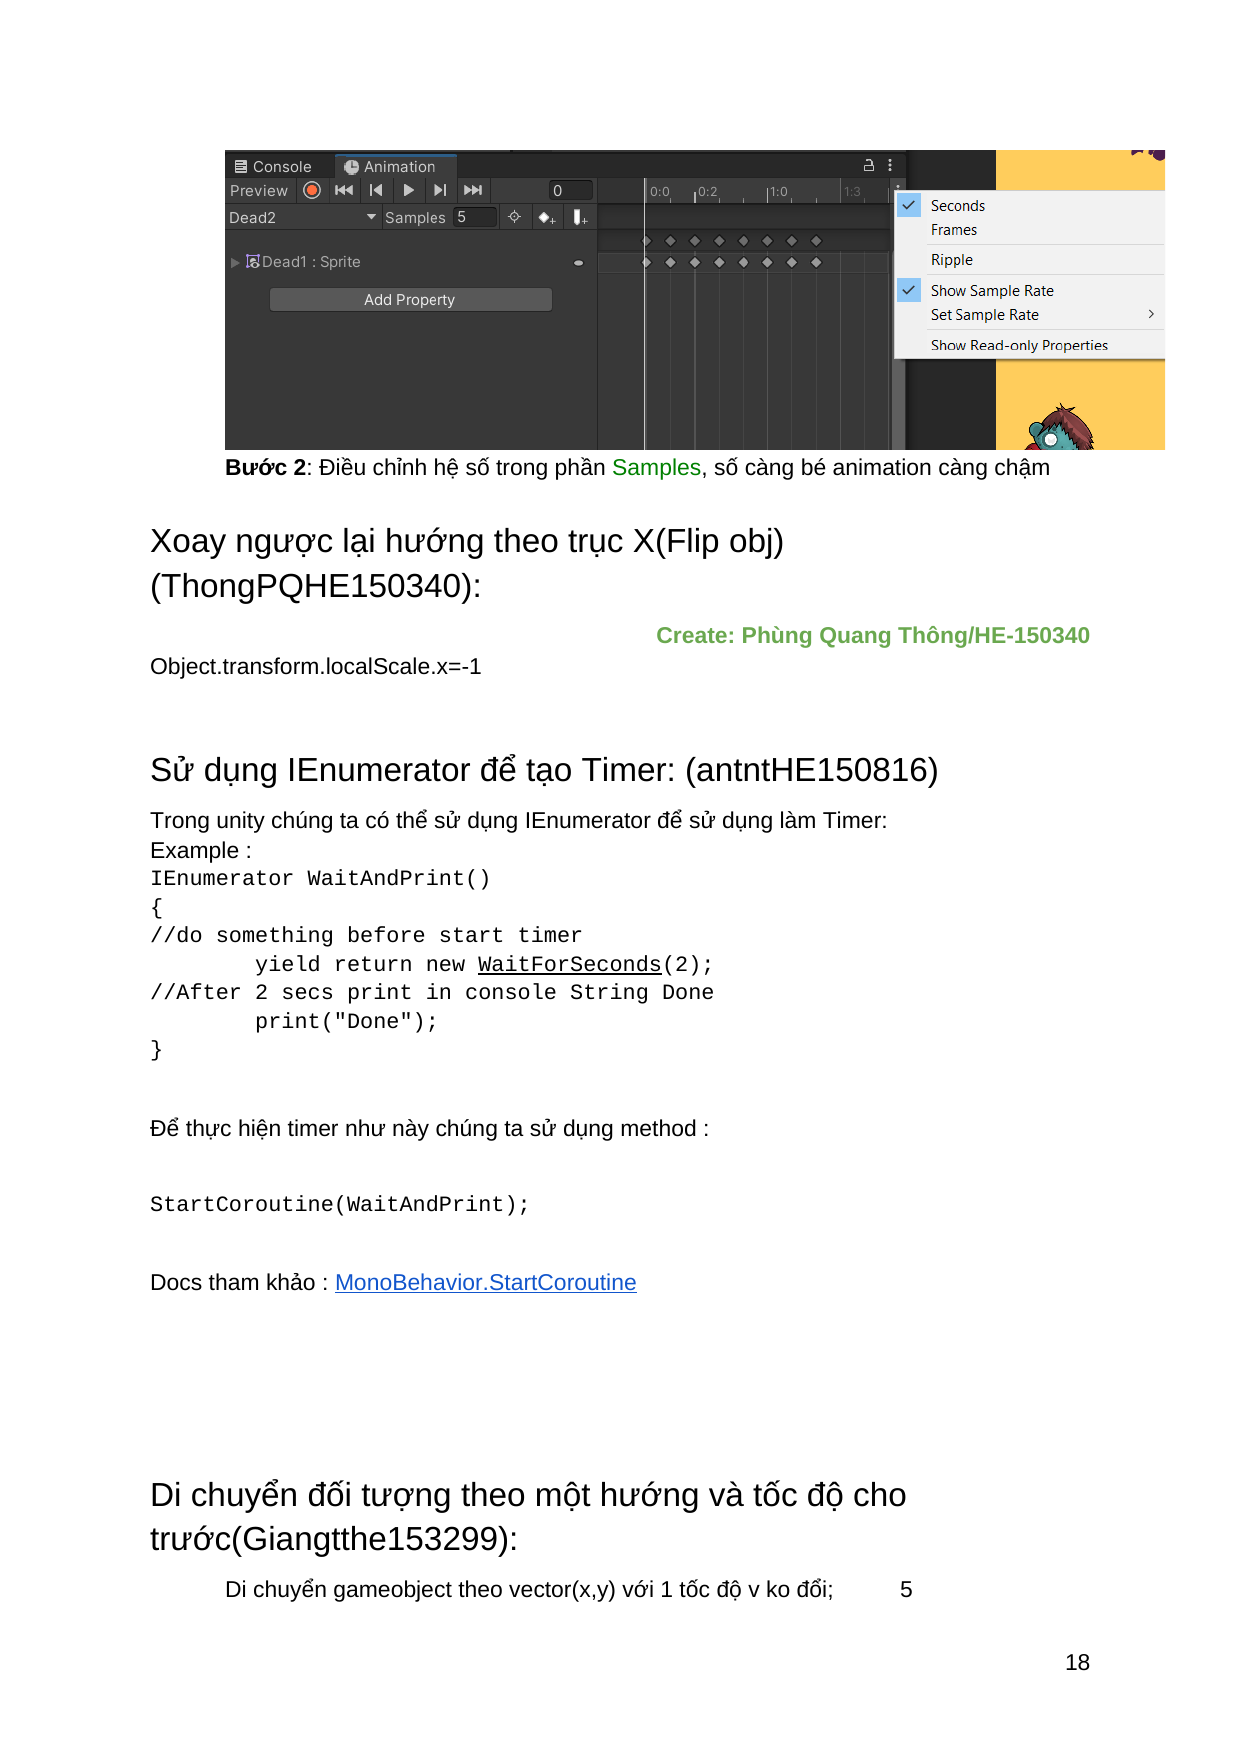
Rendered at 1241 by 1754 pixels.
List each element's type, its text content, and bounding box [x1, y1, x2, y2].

text { [150, 896, 1090, 921]
text Để thực hiện timer như này chúng ta sử dụng method : [150, 1114, 1090, 1141]
text Bước 2: Điều chỉnh hệ số trong phần Samples, số càng bé animation càng chậm [225, 454, 1090, 480]
subtitle Sử dụng IEnumerator để tạo Timer: (antntHE150816) [150, 751, 1090, 789]
text print("Done"); [150, 1010, 1090, 1034]
subtitle Di chuyển đối tượng theo một hướng và tốc độ cho trước(Giangtthe153299): [150, 1475, 1090, 1558]
text StartCoroutine(WaitAndPrint); [150, 1193, 1090, 1217]
text IEnumerator WaitAndPrint() [150, 868, 1090, 892]
text } [150, 1038, 1090, 1063]
text Di chuyển gameobject theo vector(x,y) với 1 tốc độ v ko đổi; 5 [150, 1576, 1090, 1602]
text Object.transform.localScale.x=-1 [150, 653, 1090, 679]
text Create: Phùng Quang Thông/HE-150340 [150, 622, 1090, 649]
text Example : [150, 837, 1090, 864]
text //After 2 secs print in console String Done [150, 981, 1090, 1006]
text yield return new WaitForSeconds(2); [150, 953, 1090, 978]
subtitle Xoay ngược lại hướng theo trục X(Flip obj)(ThongPQHE150340): [150, 522, 1090, 604]
text Trong unity chúng ta có thể sử dụng IEnumerator để sử dụng làm Timer: [150, 807, 1090, 833]
text Docs tham khảo : MonoBehavior.StartCoroutine [150, 1269, 1090, 1295]
text //do something before start timer [150, 924, 1090, 949]
picture [225, 150, 1166, 450]
